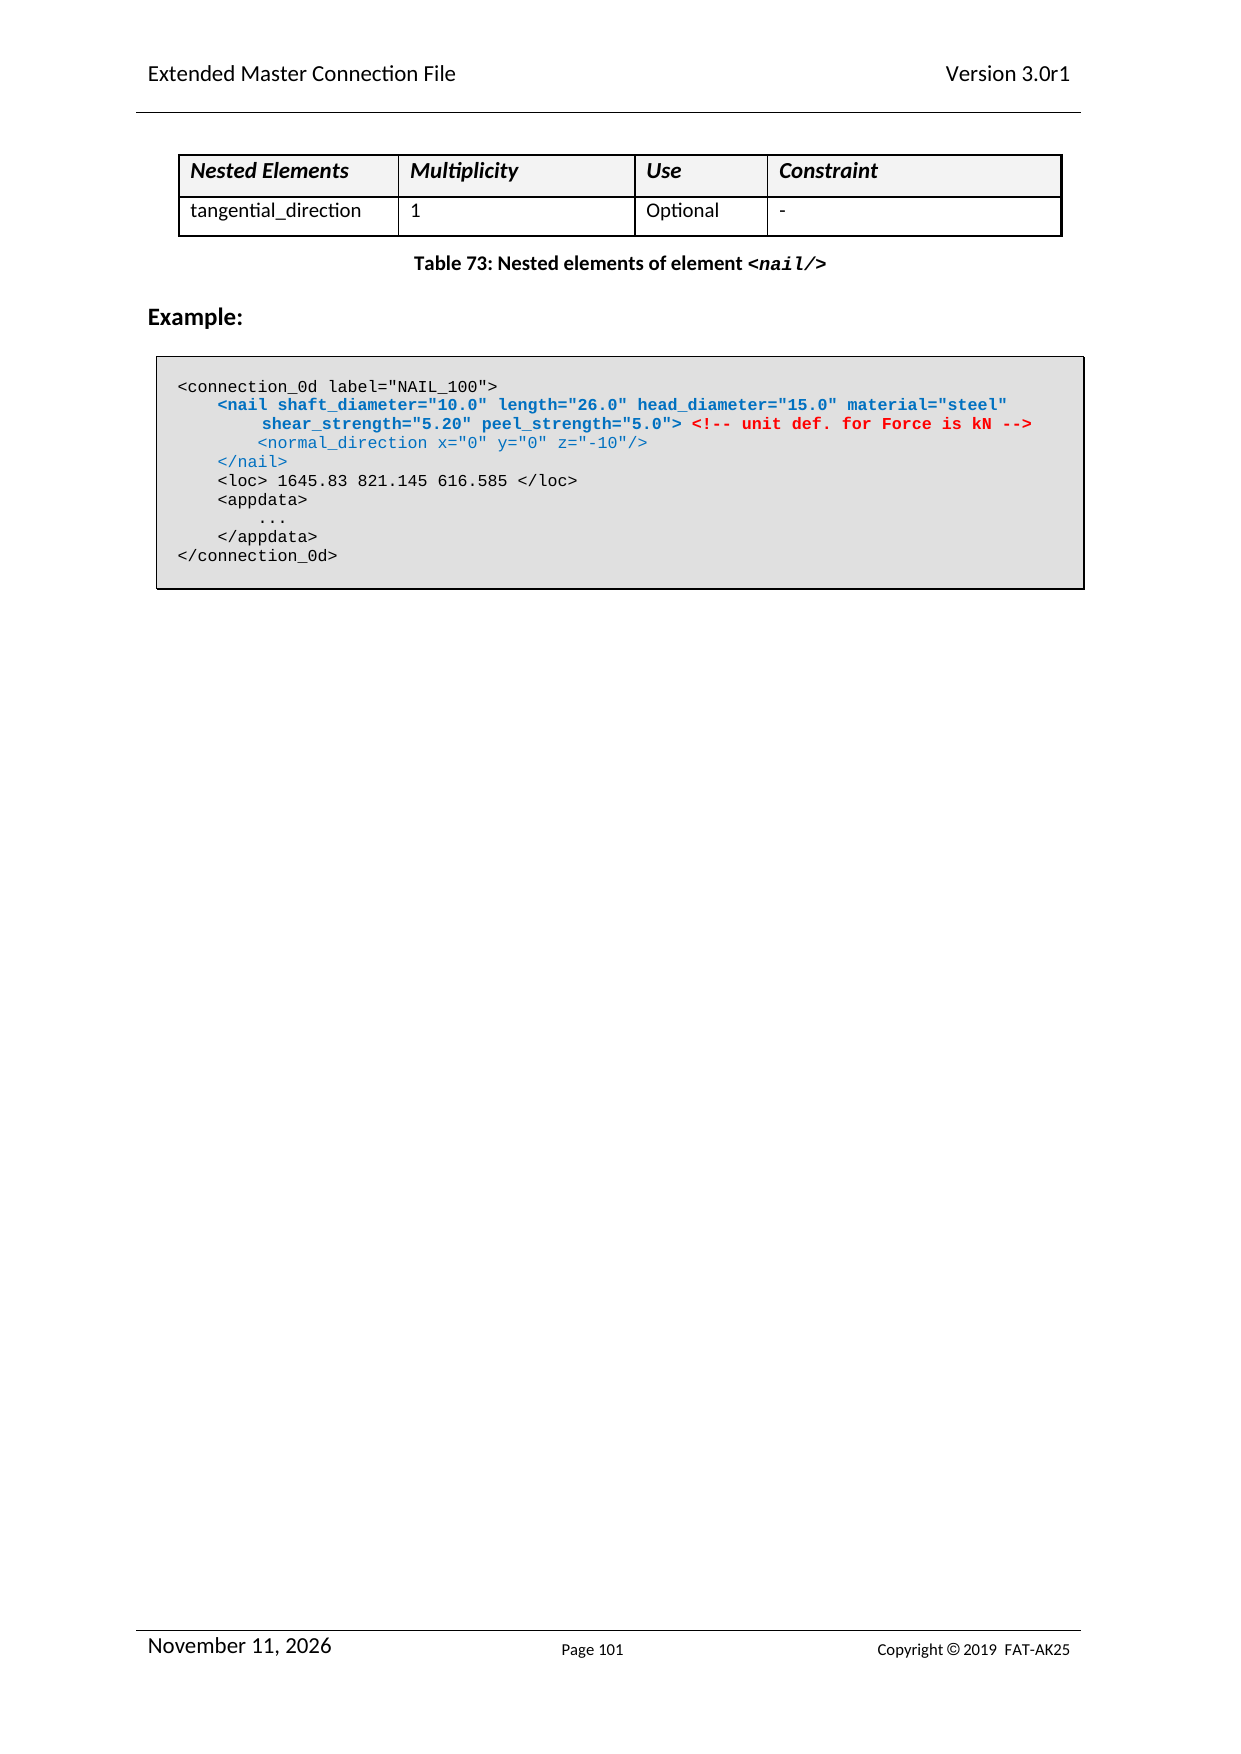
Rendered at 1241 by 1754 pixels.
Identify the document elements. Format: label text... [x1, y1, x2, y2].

text <loc> 1645.83 821.145 616.585 </loc> [157, 469, 1083, 488]
text </connection_0d> [157, 545, 1083, 563]
text <connection_0d label="NAIL_100"> [157, 375, 1083, 394]
text ... [157, 507, 1083, 526]
text <appdata> [157, 488, 1083, 507]
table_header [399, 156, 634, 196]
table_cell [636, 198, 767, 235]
text Example: [148, 301, 1092, 331]
text Table 71: Nested elements of element <nail/> [148, 250, 1092, 276]
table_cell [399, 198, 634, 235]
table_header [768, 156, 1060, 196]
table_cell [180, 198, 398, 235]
text </appdata> [157, 526, 1083, 545]
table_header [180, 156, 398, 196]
text <normal_direction x="0" y="0" z="-10"/> [157, 432, 1083, 450]
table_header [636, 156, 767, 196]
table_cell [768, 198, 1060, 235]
text <nail shaft_diameter="10.0" length="26.0" head_diameter="15.0" material="steel" shear_strength="5.20" peel_strength="5.0"> <!-- unit def. for Force is kN --> [157, 394, 1083, 432]
text </nail> [157, 450, 1083, 469]
